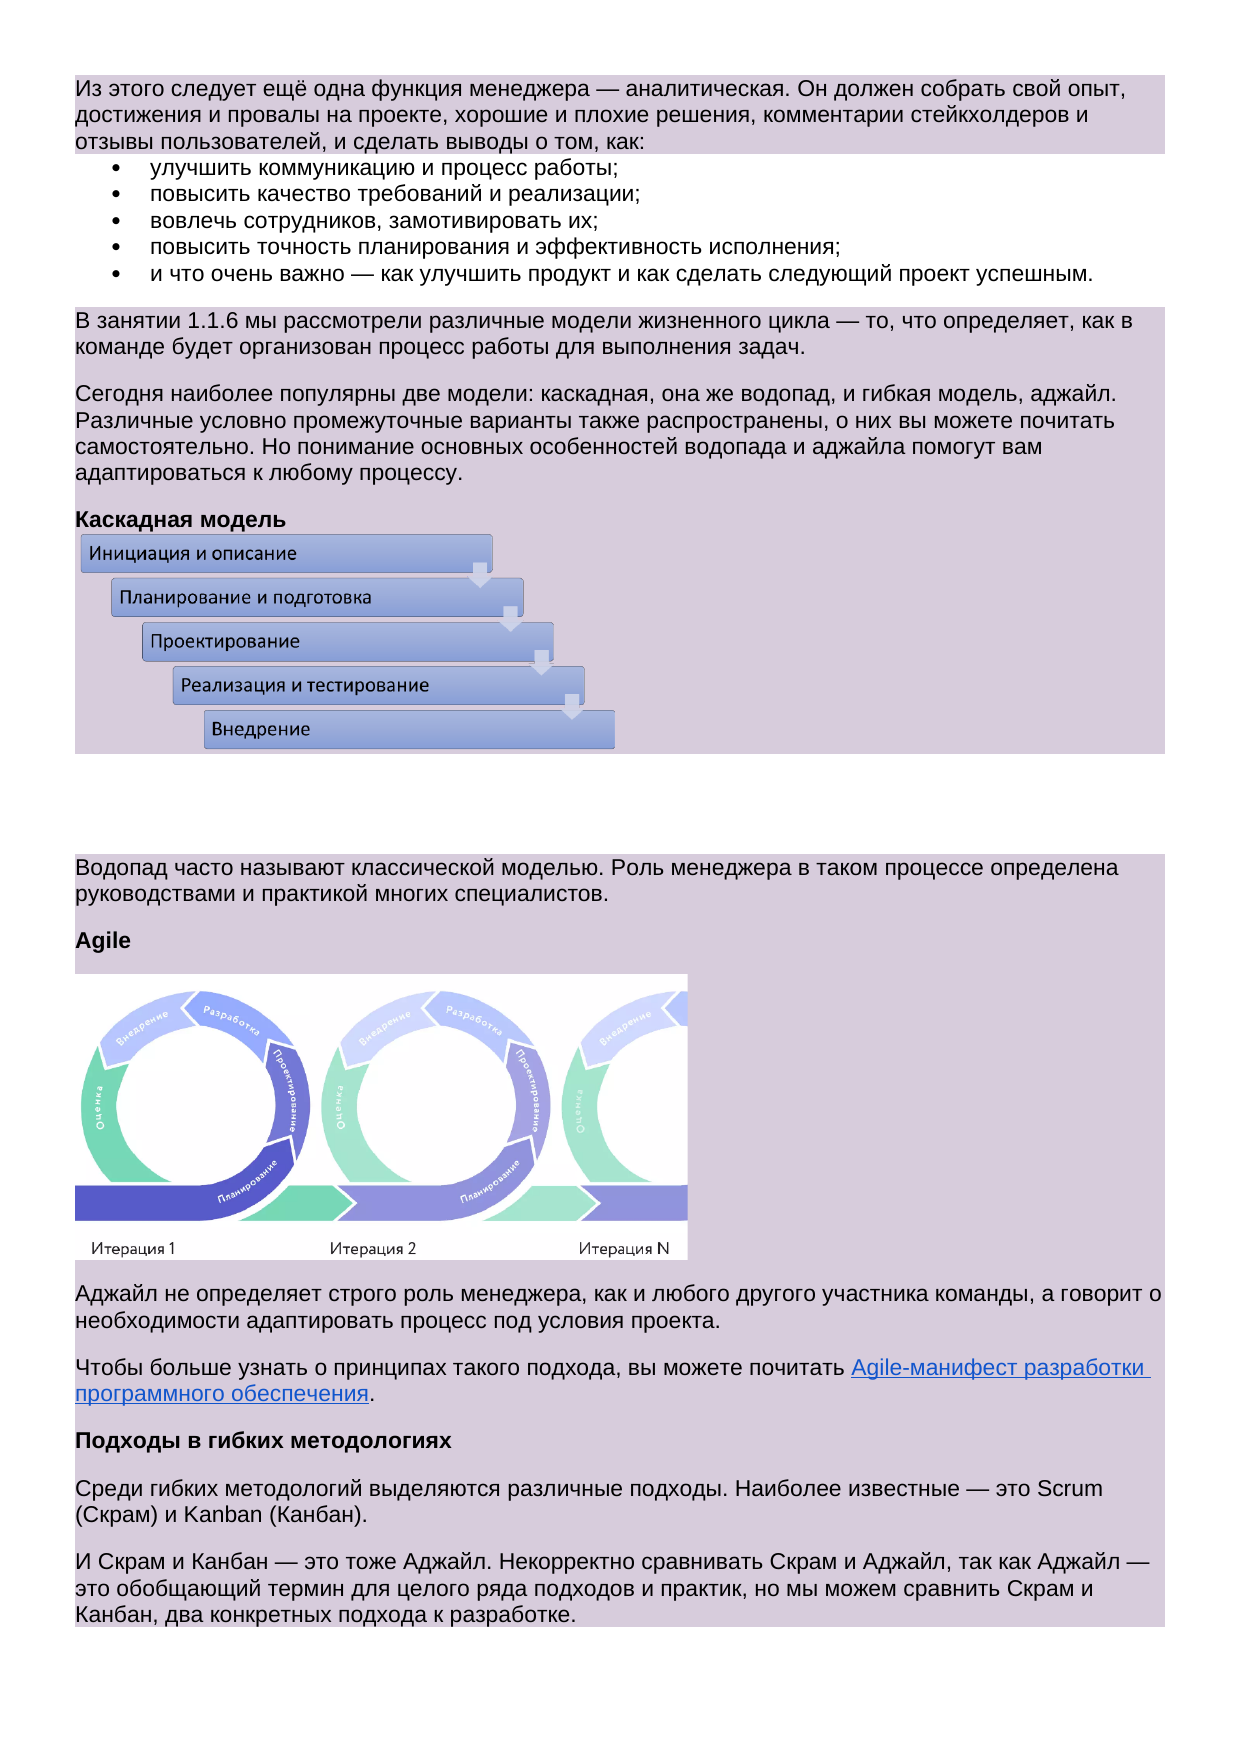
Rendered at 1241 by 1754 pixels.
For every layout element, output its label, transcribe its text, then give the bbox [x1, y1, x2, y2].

text Аджайл не определяет строго роль менеджера, как и любого другого участника команды, а говорит о необходимости адаптировать процесс под условия проекта. [75, 1280, 1165, 1333]
text Сегодня наиболее популярны две модели: каскадная, она же водопад, и гибкая модель, аджайл. Различные условно промежуточные варианты также распространены, о них вы можете почитать самостоятельно. Но понимание основных особенностей водопада и аджайла помогут вам адаптироваться к любому процессу. [75, 380, 1165, 486]
list повысить качество требований и реализации; [112, 180, 1165, 207]
text Водопад часто называют классической моделью. Роль менеджера в таком процессе определена руководствами и практикой многих специалистов. [75, 854, 1165, 906]
list вовлечь сотрудников, замотивировать их; [112, 207, 1165, 233]
text Из этого следует ещё одна функция менеджера — аналитическая. Он должен собрать свой опыт, достижения и провалы на проекте, хорошие и плохие решения, комментарии стейкхолдеров и отзывы пользователей, и сделать выводы о том, как: [75, 75, 1165, 154]
text Каскадная модель [75, 506, 1165, 533]
text И Скрам и Канбан — это тоже Аджайл. Некорректно сравнивать Скрам и Аджайл, так как Аджайл — это обобщающий термин для целого ряда подходов и практик, но мы можем сравнить Скрам и Канбан, два конкретных подхода к разработке. [75, 1548, 1165, 1627]
list улучшить коммуникацию и процесс работы; [112, 154, 1165, 180]
text В занятии 1.1.6 мы рассмотрели различные модели жизненного цикла — то, что определяет, как в команде будет организован процесс работы для выполнения задач. [75, 307, 1165, 359]
list и что очень важно — как улучшить продукт и как сделать следующий проект успешным. [112, 259, 1165, 286]
list повысить точность планирования и эффективность исполнения; [112, 233, 1165, 259]
picture [75, 974, 688, 1260]
text Подходы в гибких методологиях [75, 1427, 1165, 1454]
text Agile [75, 927, 1165, 954]
text Среди гибких методологий выделяются различные подходы. Наиболее известные — это Scrum (Скрам) и Kanban (Канбан). [75, 1474, 1165, 1527]
text Чтобы больше узнать о принципах такого подхода, вы можете почитать Agile-манифест разработки программного обеспечения. [75, 1354, 1165, 1407]
picture [75, 532, 615, 754]
